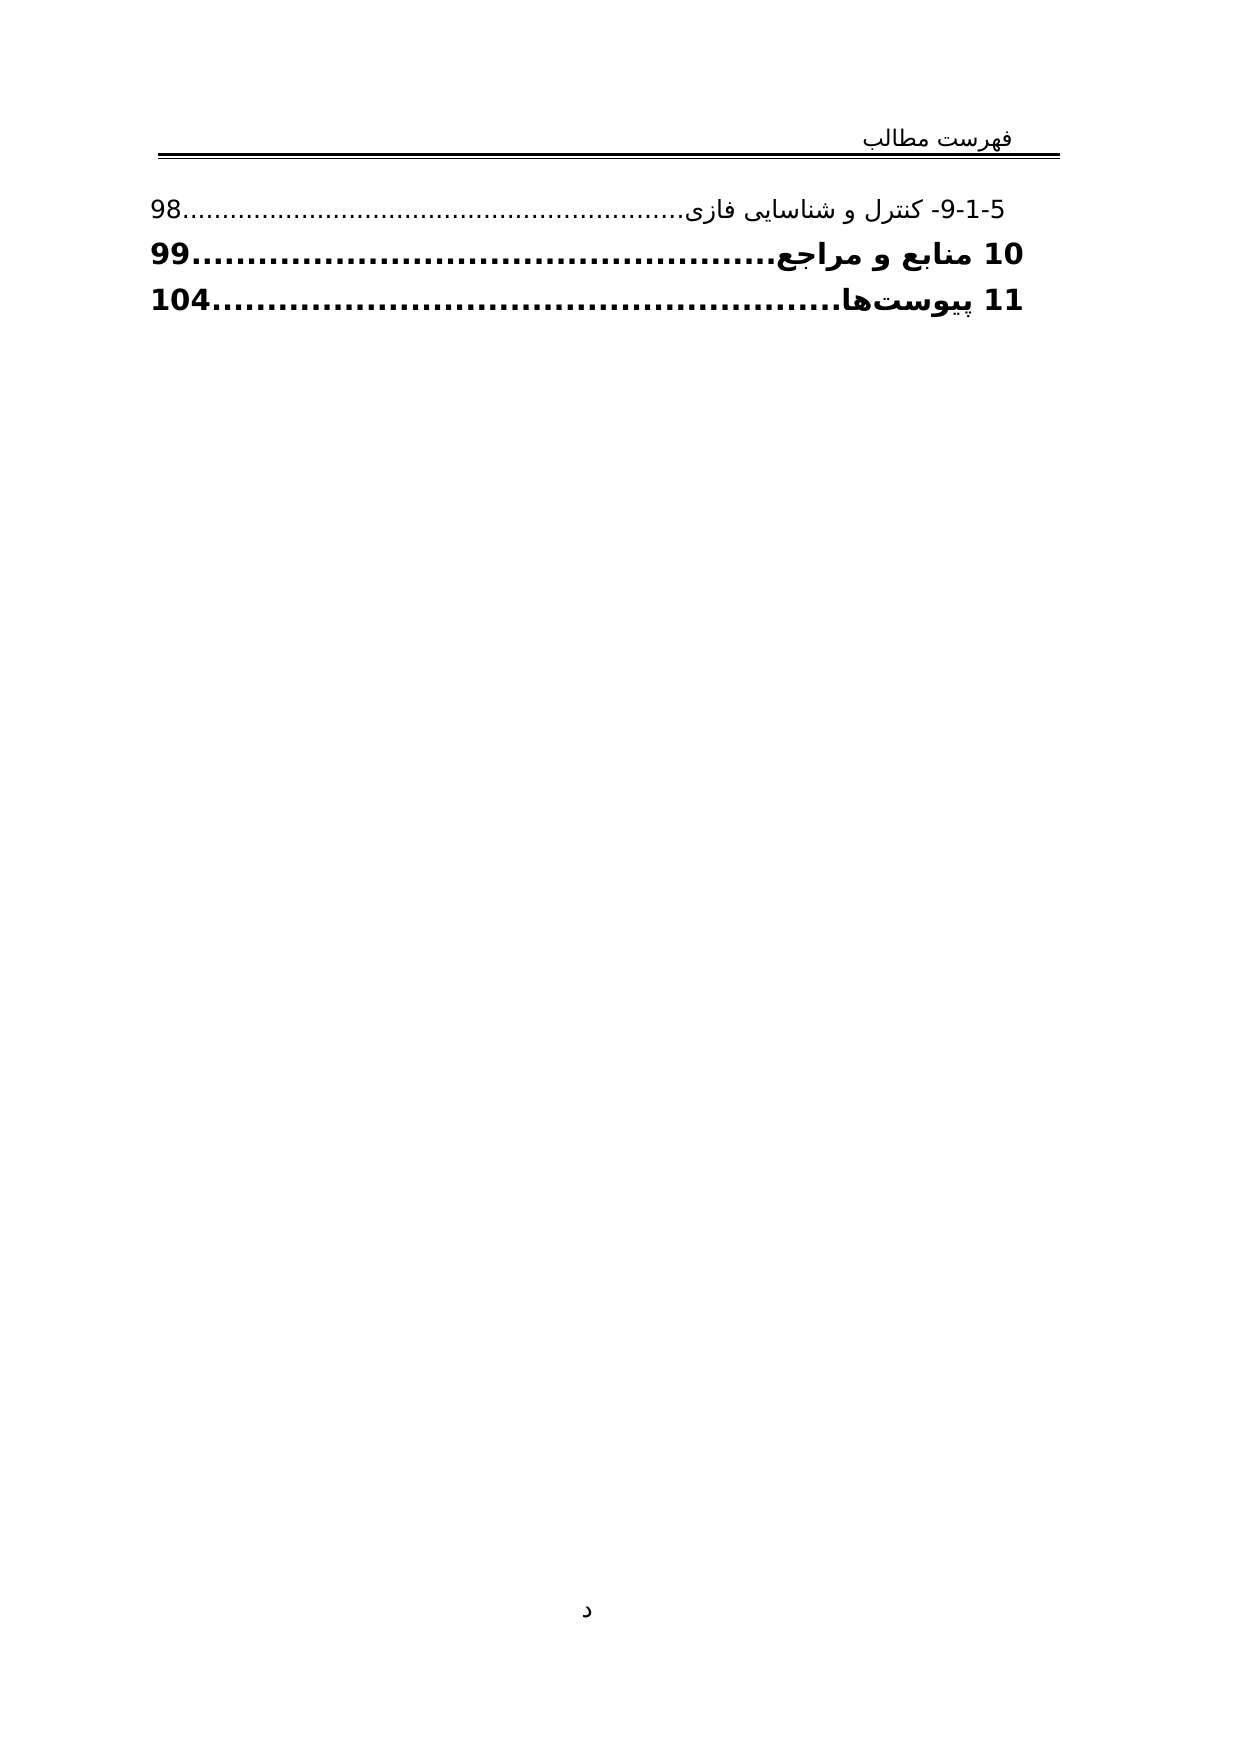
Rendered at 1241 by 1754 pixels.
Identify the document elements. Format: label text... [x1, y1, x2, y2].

text 11 پيوست‌ها 104 [150, 284, 1060, 318]
text 9-1-5- کنترل و شناسایی فازی 98 [150, 196, 1060, 225]
text 10 منابع و مراجع 99 [150, 237, 1060, 271]
